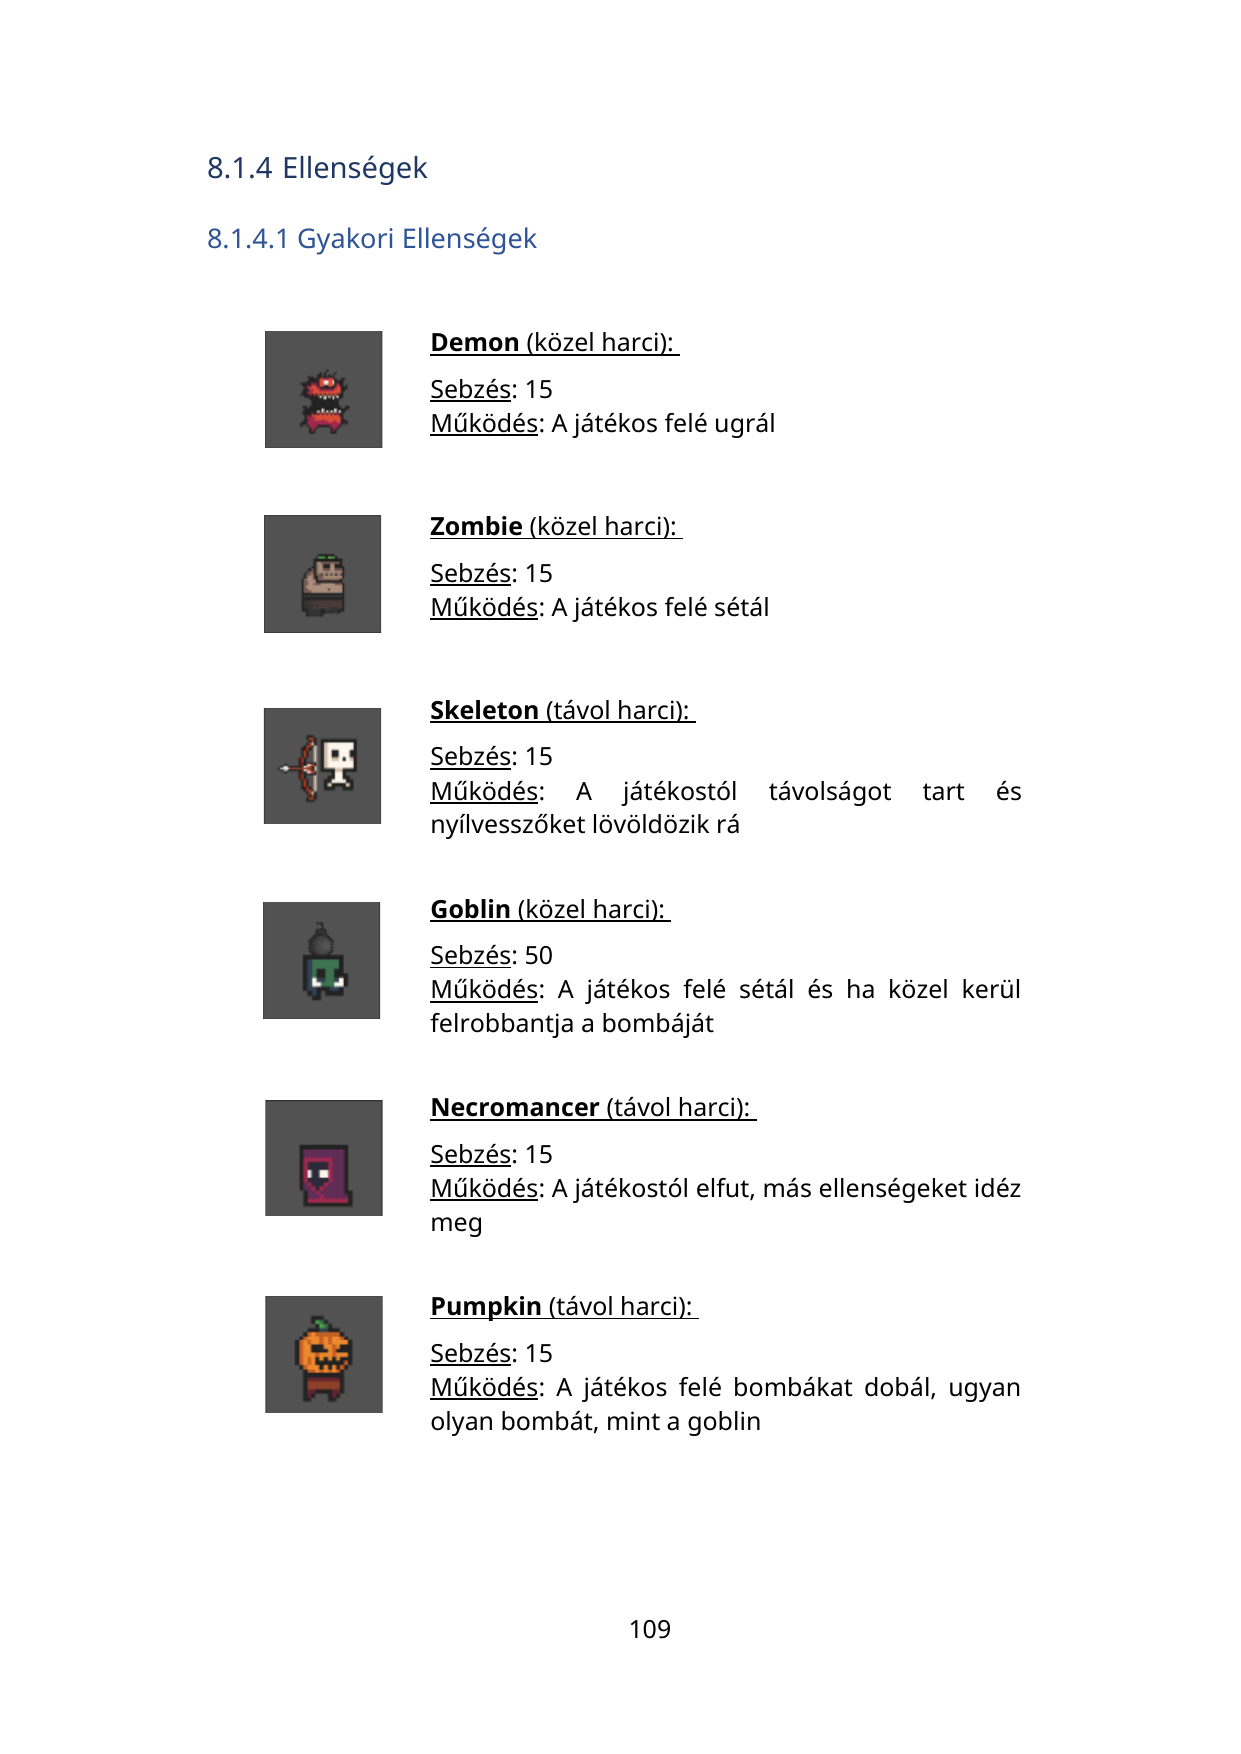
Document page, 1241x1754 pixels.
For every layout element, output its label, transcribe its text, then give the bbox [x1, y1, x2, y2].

picture [265, 1296, 383, 1413]
picture [265, 1100, 383, 1216]
table_cell [206, 459, 419, 642]
picture [263, 708, 382, 824]
table_header Demon (közel harci): Sebzés: 15 Működés: A játékos felé ugrál [419, 275, 1092, 459]
table_cell [206, 643, 419, 841]
table_cell Necromancer (távol harci): Sebzés: 15 Működés: A játékostól elfut, más ellenségeket idéz meg [419, 1040, 1092, 1239]
picture [263, 902, 381, 1019]
table_cell Pumpkin (távol harci): Sebzés: 15 Működés: A játékos felé bombákat dobál, ugyan olyan bombát, mint a goblin [419, 1239, 1092, 1437]
picture [264, 515, 382, 633]
table_header [206, 275, 419, 459]
table_cell Zombie (közel harci): Sebzés: 15 Működés: A játékos felé sétál [419, 459, 1092, 642]
picture [265, 331, 383, 448]
table_cell Skeleton (távol harci): Sebzés: 15 Működés: A játékostól távolságot tart és nyílvesszőket lövöldözik rá [419, 643, 1092, 841]
table_cell Goblin (közel harci): Sebzés: 50 Működés: A játékos felé sétál és ha közel kerül felrobbantja a bombáját [419, 841, 1092, 1040]
table_cell [206, 841, 419, 1040]
table_cell [206, 1040, 419, 1239]
subtitle Ellenségek [207, 148, 1092, 187]
subtitle Gyakori Ellenségek [207, 220, 1092, 257]
table_cell [206, 1239, 419, 1437]
